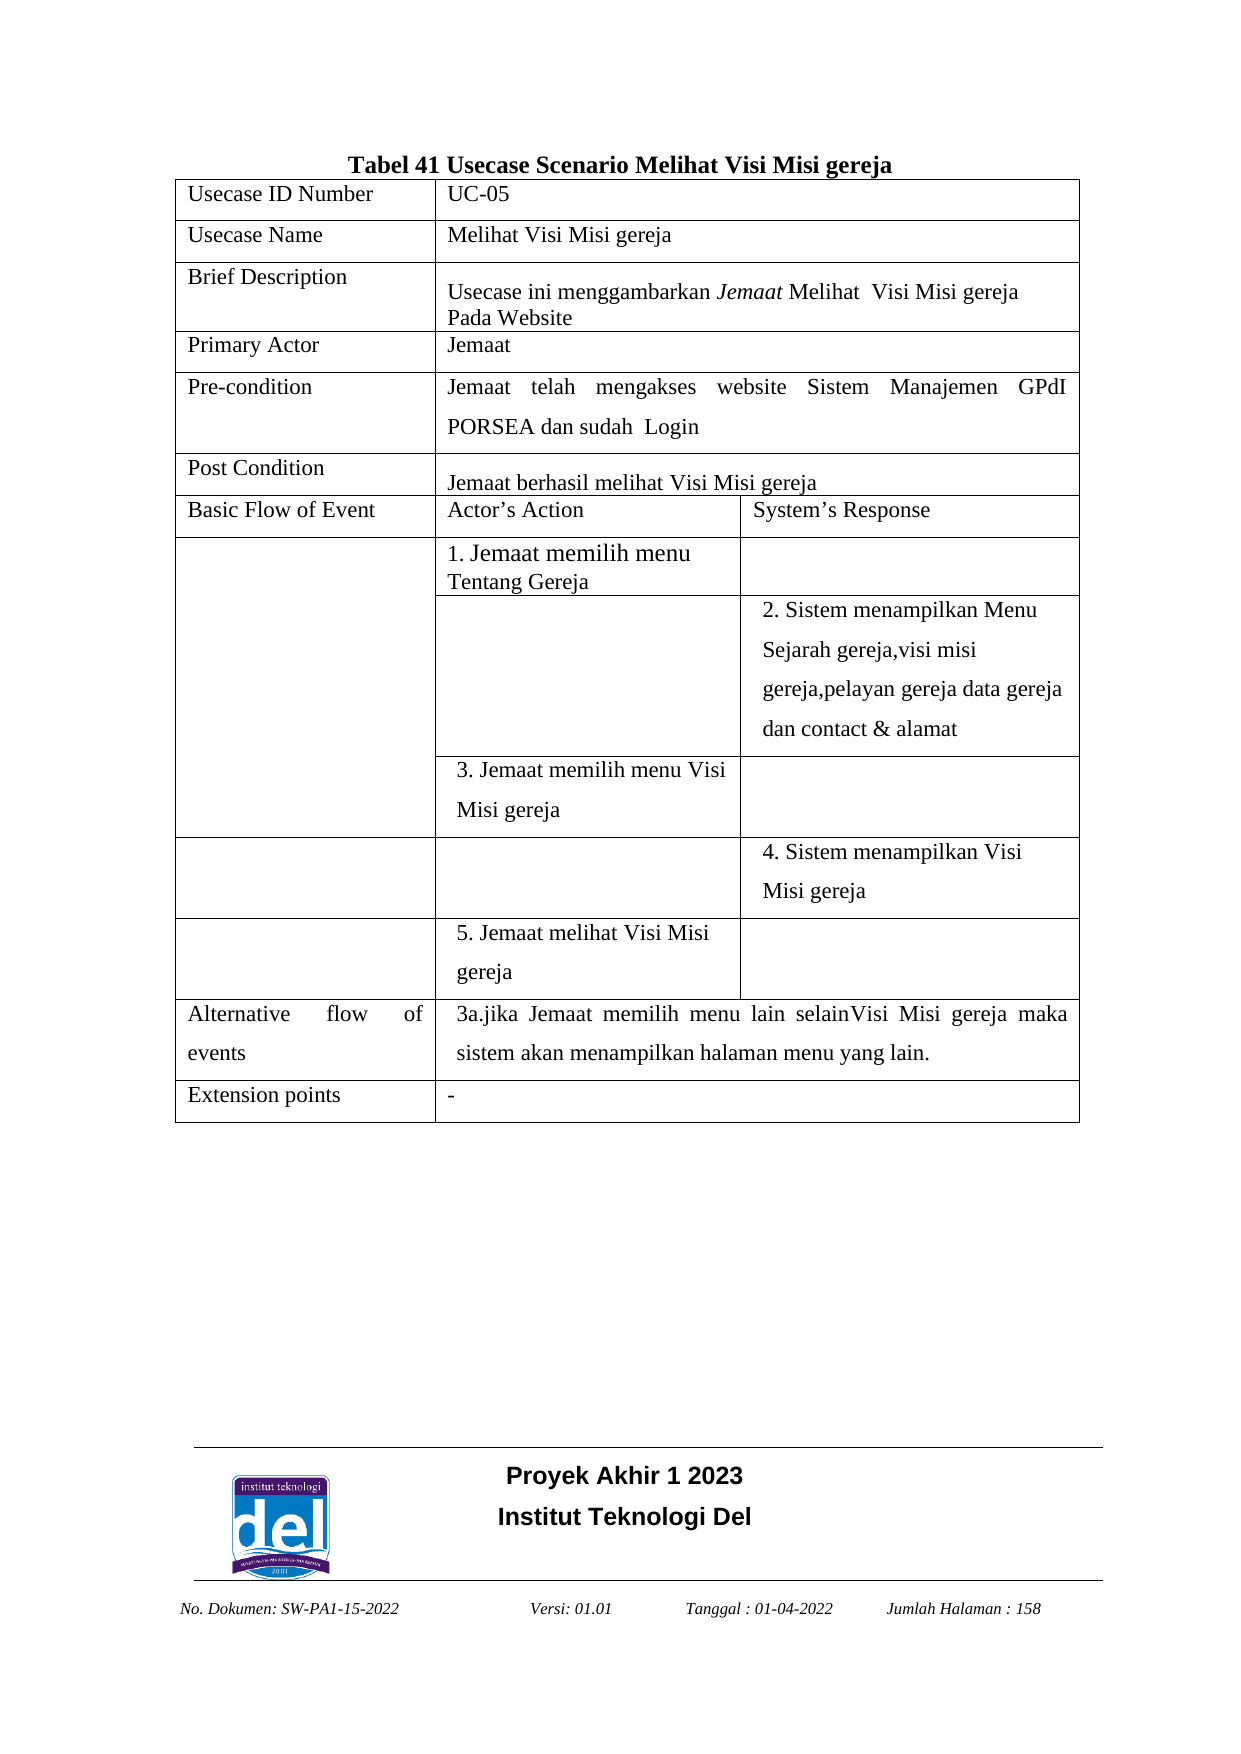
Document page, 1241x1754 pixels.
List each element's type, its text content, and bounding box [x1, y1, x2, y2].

table_cell [436, 596, 740, 756]
table_cell Brief Description [176, 263, 435, 331]
table_cell Alternative flow of events [176, 1000, 435, 1080]
table_cell Jemaat berhasil melihat Visi Misi gereja [436, 454, 1079, 495]
table_cell System’s Response [741, 496, 1079, 537]
table_cell Sistem menampilkan Visi Misi gereja [741, 838, 1079, 918]
table_cell Pre-condition [176, 373, 435, 453]
table_cell Jemaat memilih menu Tentang Gereja [436, 538, 740, 595]
table_cell [741, 919, 1079, 999]
picture [226, 1473, 332, 1580]
text Tabel 41 Usecase Scenario Melihat Visi Misi gereja [187, 150, 1053, 179]
table_cell [176, 838, 435, 918]
table_cell Basic Flow of Event [176, 496, 435, 537]
table_cell Usecase ini menggambarkan Jemaat Melihat Visi Misi gereja Pada Website [436, 263, 1079, 331]
table_cell Actor’s Action [436, 496, 740, 537]
table_cell Jemaat memilih menu Visi Misi gereja [436, 757, 740, 837]
table_cell 3a.jika Jemaat memilih menu lain selainVisi Misi gereja maka sistem akan menampilkan halaman menu yang lain. [436, 1000, 1079, 1080]
table_cell Jemaat melihat Visi Misi gereja [436, 919, 740, 999]
table_cell Jemaat [436, 332, 1079, 372]
table_cell Sistem menampilkan Menu Sejarah gereja,visi misi gereja,pelayan gereja data gereja dan contact & alamat [741, 596, 1079, 756]
table_cell Primary Actor [176, 332, 435, 372]
table_cell Post Condition [176, 454, 435, 495]
table_cell Melihat Visi Misi gereja [436, 221, 1079, 262]
table_header UC-05 [436, 180, 1079, 220]
table_cell [176, 538, 435, 837]
table_cell [436, 838, 740, 918]
table_cell [741, 757, 1079, 837]
table_cell Extension points [176, 1081, 435, 1122]
table_cell Usecase Name [176, 221, 435, 262]
table_cell Jemaat telah mengakses website Sistem Manajemen GPdI PORSEA dan sudah Login [436, 373, 1079, 453]
table_cell [741, 538, 1079, 595]
table_cell - [436, 1081, 1079, 1122]
table_header Usecase ID Number [176, 180, 435, 220]
table_cell [176, 919, 435, 999]
